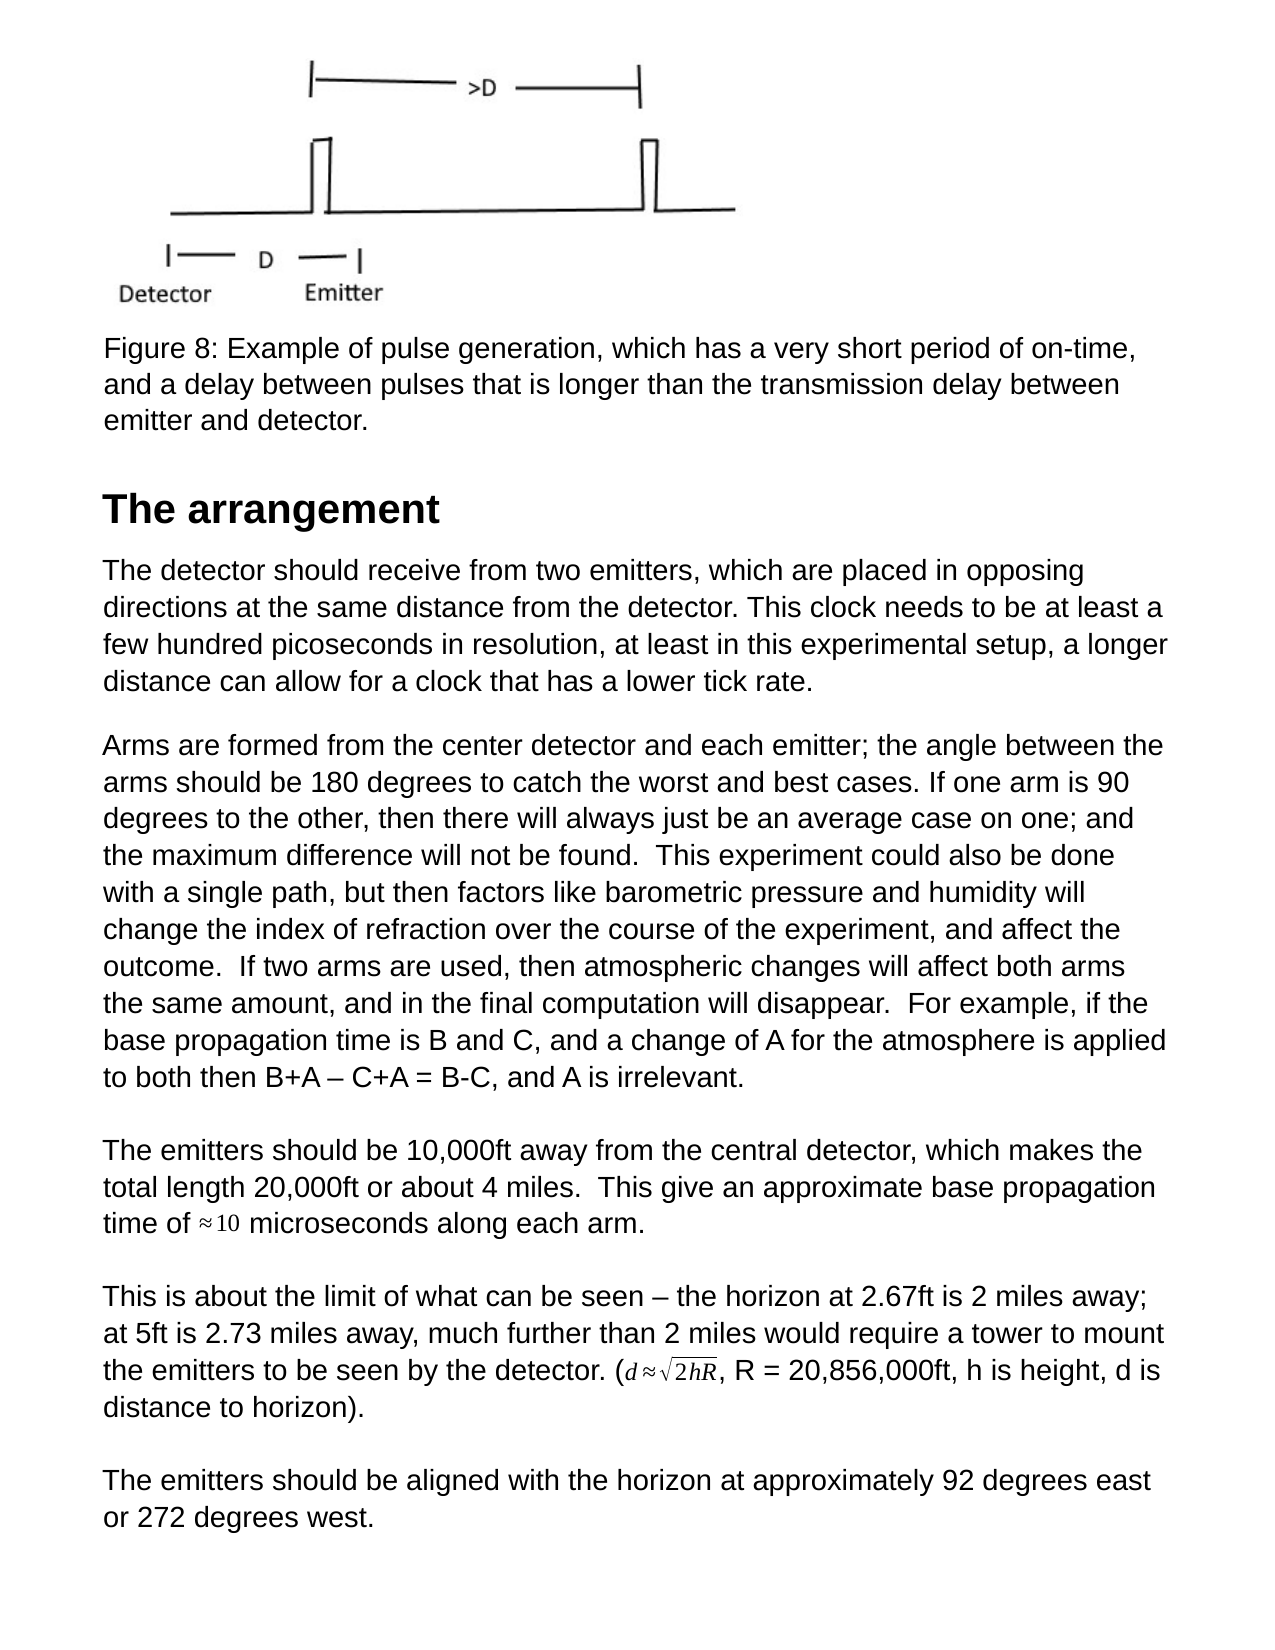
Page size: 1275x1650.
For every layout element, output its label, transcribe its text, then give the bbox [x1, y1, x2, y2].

picture [103, 58, 744, 329]
text The detector should receive from two emitters, which are placed in opposing directions at the same distance from the detector. This clock needs to be at least a few hundred picoseconds in resolution, at least in this experimental setup, a longer distance can allow for a clock that has a lower tick rate. [102, 553, 1172, 697]
text This is about the limit of what can be seen – the horizon at 2.67ft is 2 miles away; at 5ft is 2.73 miles away, much further than 2 miles would require a tower to mount the emitters to be seen by the detector. (, R = 20,856,000ft, h is height, d is distance to horizon). [102, 1279, 1172, 1424]
subtitle The arrangement [102, 485, 1172, 533]
text Arms are formed from the center detector and each emitter; the angle between the arms should be 180 degrees to catch the worst and best cases. If one arm is 90 degrees to the other, then there will always just be an average case on one; and the maximum difference will not be found. This experiment could also be done with a single path, but then factors like barometric pressure and humidity will change the index of refraction over the course of the experiment, and affect the outcome. If two arms are used, then atmospheric changes will affect both arms the same amount, and in the final computation will disappear. For example, if the base propagation time is B and C, and a change of A for the atmosphere is applied to both then B+A – C+A = B-C, and A is irrelevant. [102, 728, 1172, 1093]
text The emitters should be 10,000ft away from the central detector, which makes the total length 20,000ft or about 4 miles. This give an approximate base propagation time of microseconds along each arm. [102, 1133, 1172, 1240]
text The emitters should be aligned with the horizon at approximately 92 degrees east or 272 degrees west. [102, 1463, 1172, 1533]
